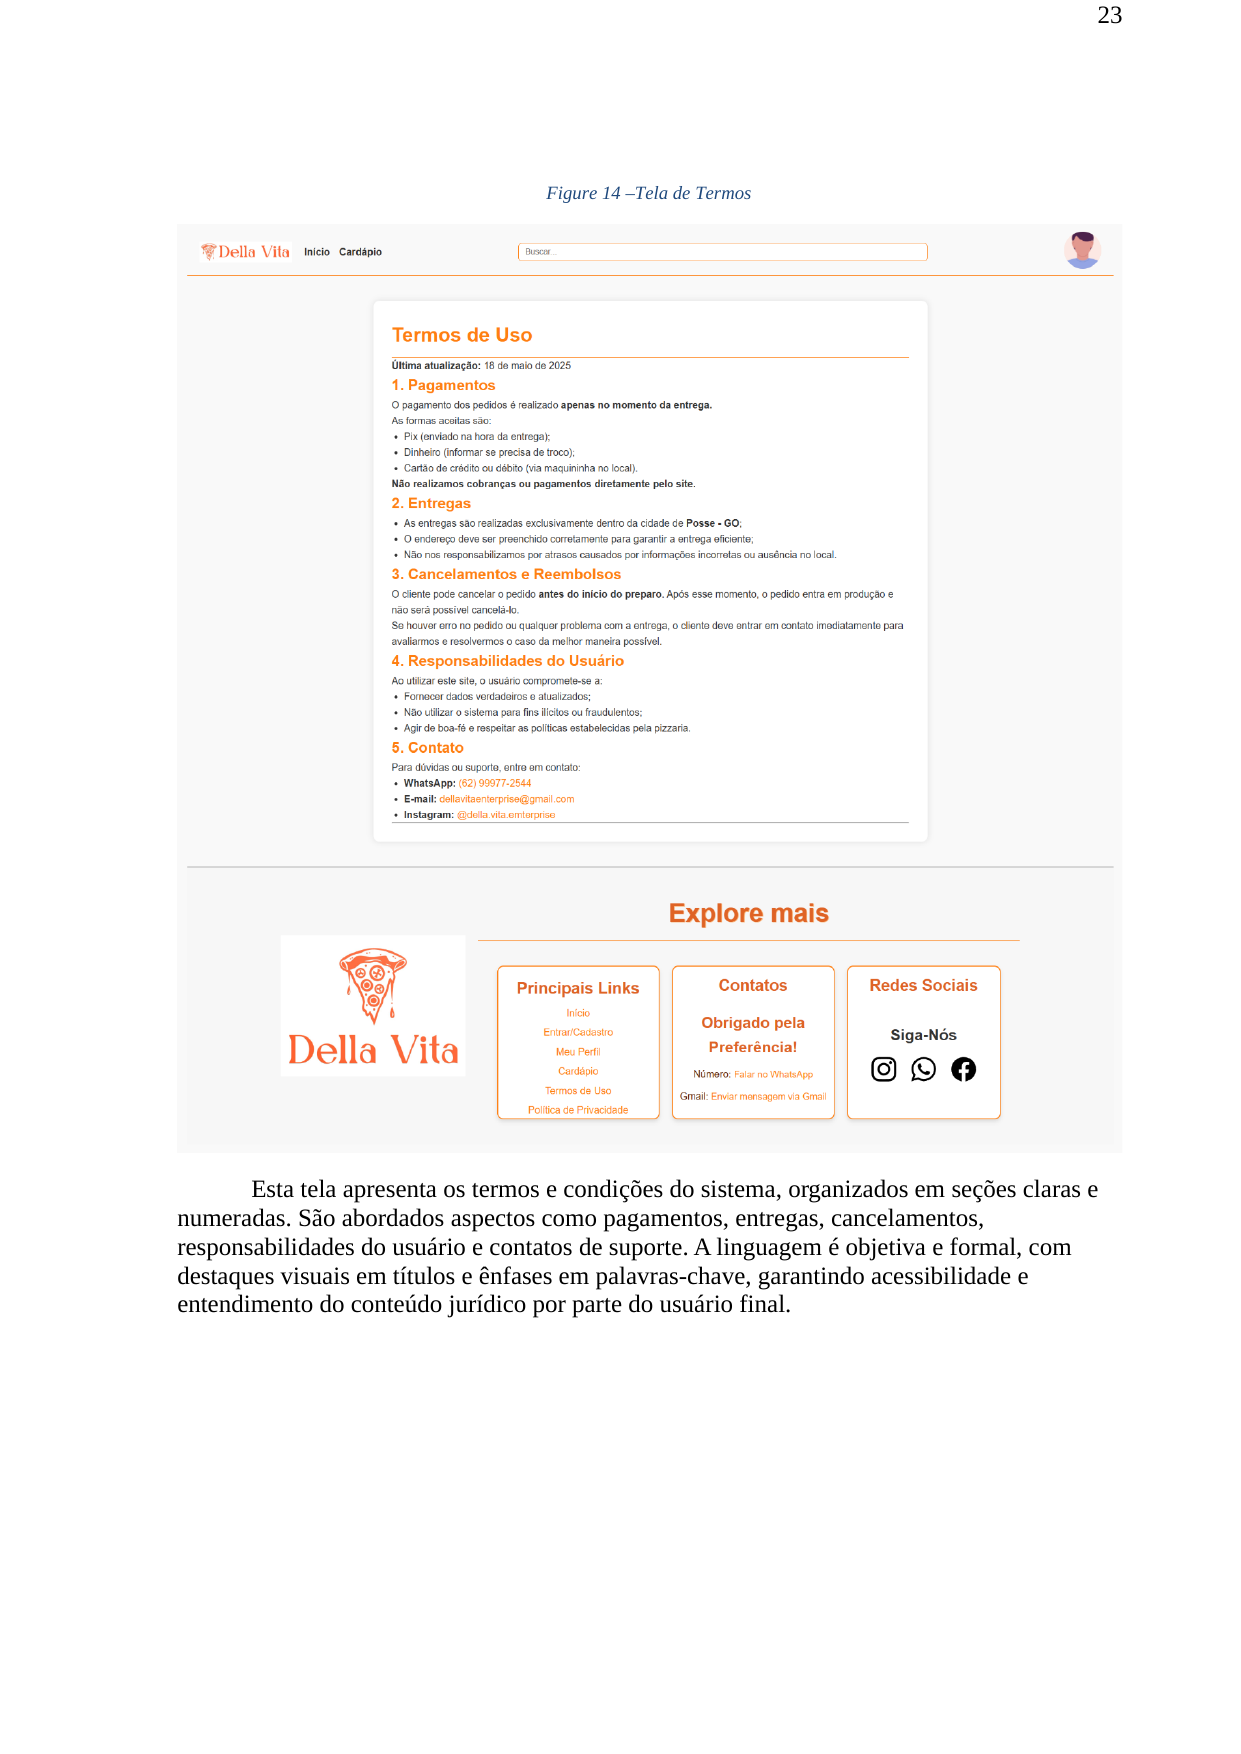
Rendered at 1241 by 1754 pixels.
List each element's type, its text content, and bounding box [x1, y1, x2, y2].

picture [177, 224, 1123, 1153]
text Esta tela apresenta os termos e condições do sistema, organizados em seções claras e numeradas. São abordados aspectos como pagamentos, entregas, cancelamentos, responsabilidades do usuário e contatos de suporte. A linguagem é objetiva e formal, com destaques visuais em títulos e ênfases em palavras-chave, garantindo acessibilidade e entendimento do conteúdo jurídico por parte do usuário final. [177, 1174, 1122, 1318]
text Figure 14 –Tela de Termos [177, 182, 1122, 204]
